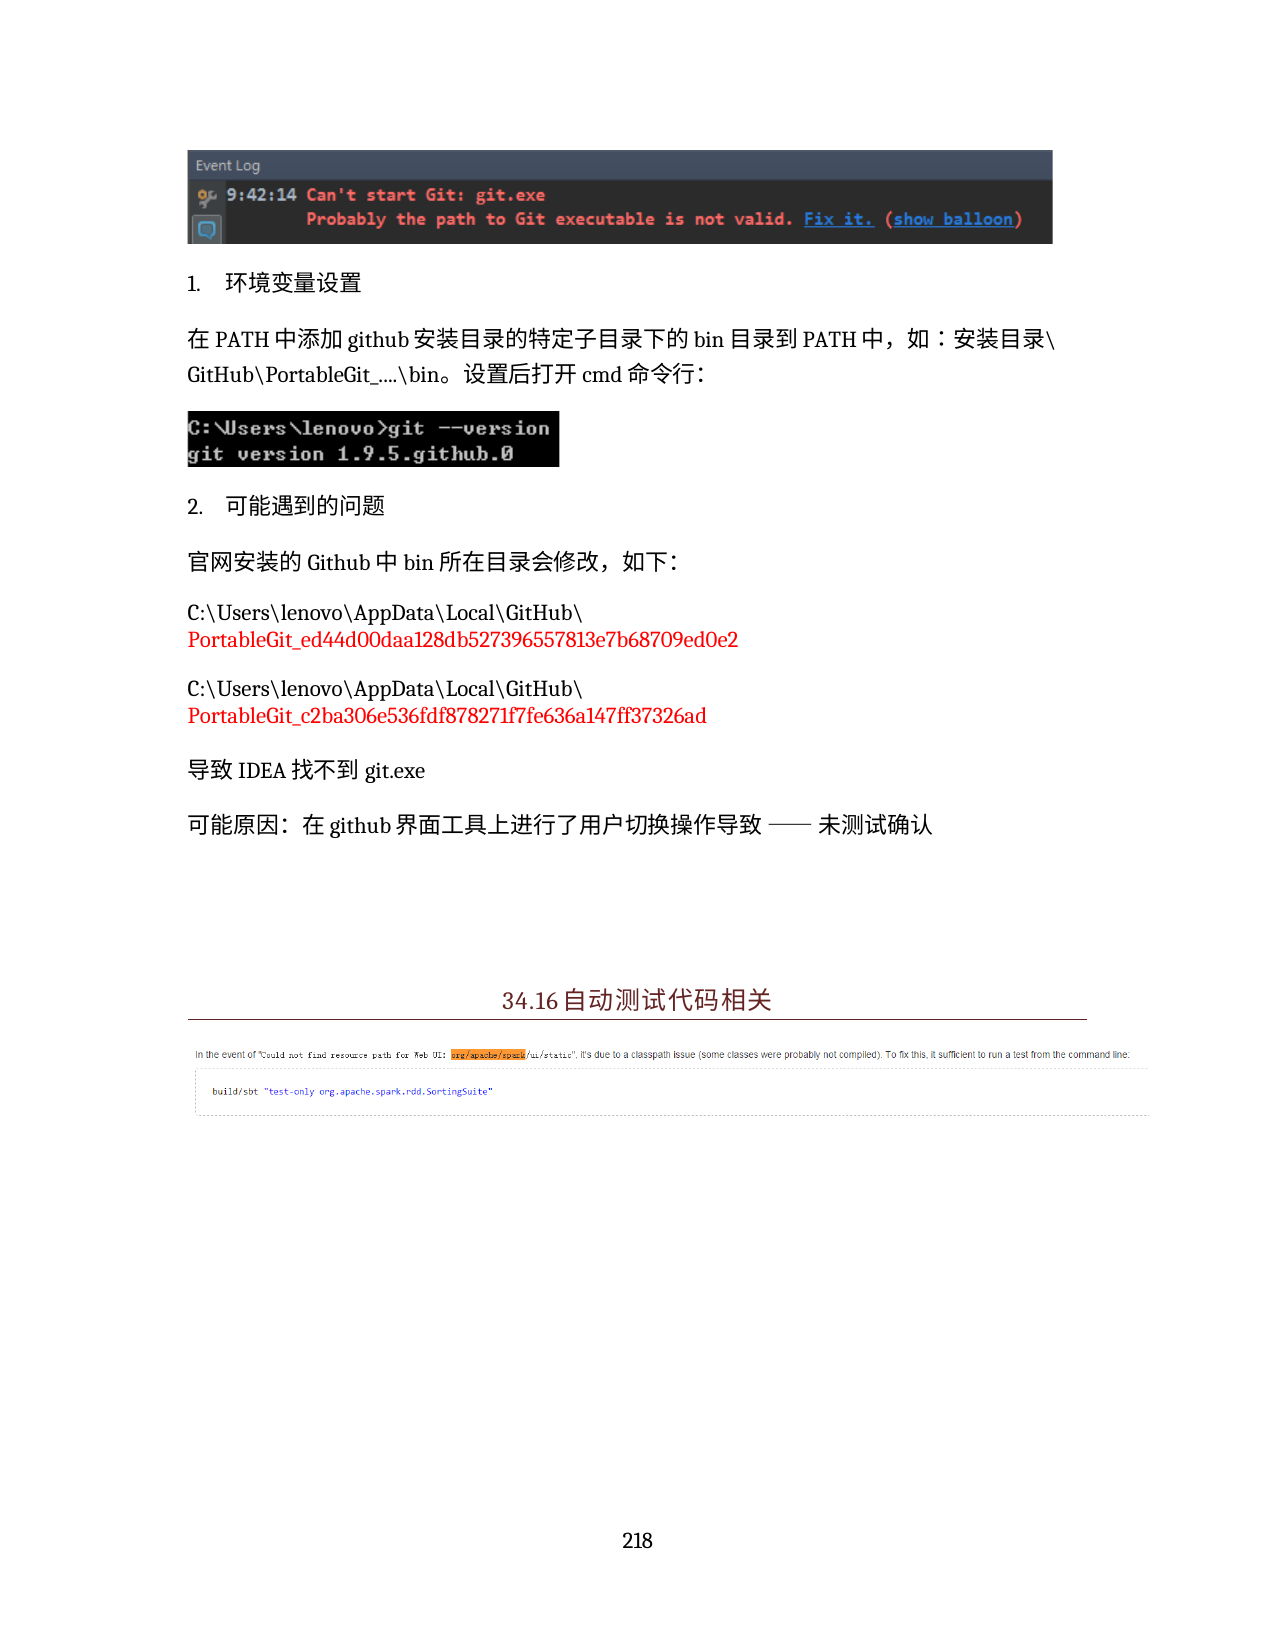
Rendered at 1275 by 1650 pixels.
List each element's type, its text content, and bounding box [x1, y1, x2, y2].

text 导致IDEA找不到 git.exe [187, 752, 1087, 785]
picture [187, 150, 1053, 244]
text 可能原因：在github界面工具上进行了用户切换操作导致 —— 未测试确认 [187, 807, 1087, 840]
subtitle 自动测试代码相关 [187, 981, 1087, 1020]
text 在PATH中添加github安装目录的特定子目录下的bin目录到PATH中，如：安装目录\GitHub\PortableGit_....\bin。设置后打开cmd命令行： [187, 321, 1087, 389]
picture [187, 411, 560, 467]
picture [187, 1042, 1149, 1123]
text 官网安装的 Github中 bin 所在目录会修改，如下： [187, 544, 1087, 577]
list 可能遇到的问题 [187, 488, 1087, 521]
list 环境变量设置 [187, 265, 1087, 298]
text C:\Users\lenovo\AppData\Local\GitHub\PortableGit_ed44d00daa128db527396557813e7b68709ed0e2 [187, 599, 1087, 653]
text C:\Users\lenovo\AppData\Local\GitHub\PortableGit_c2ba306e536fdf878271f7fe636a147ff37326ad [187, 676, 1087, 729]
